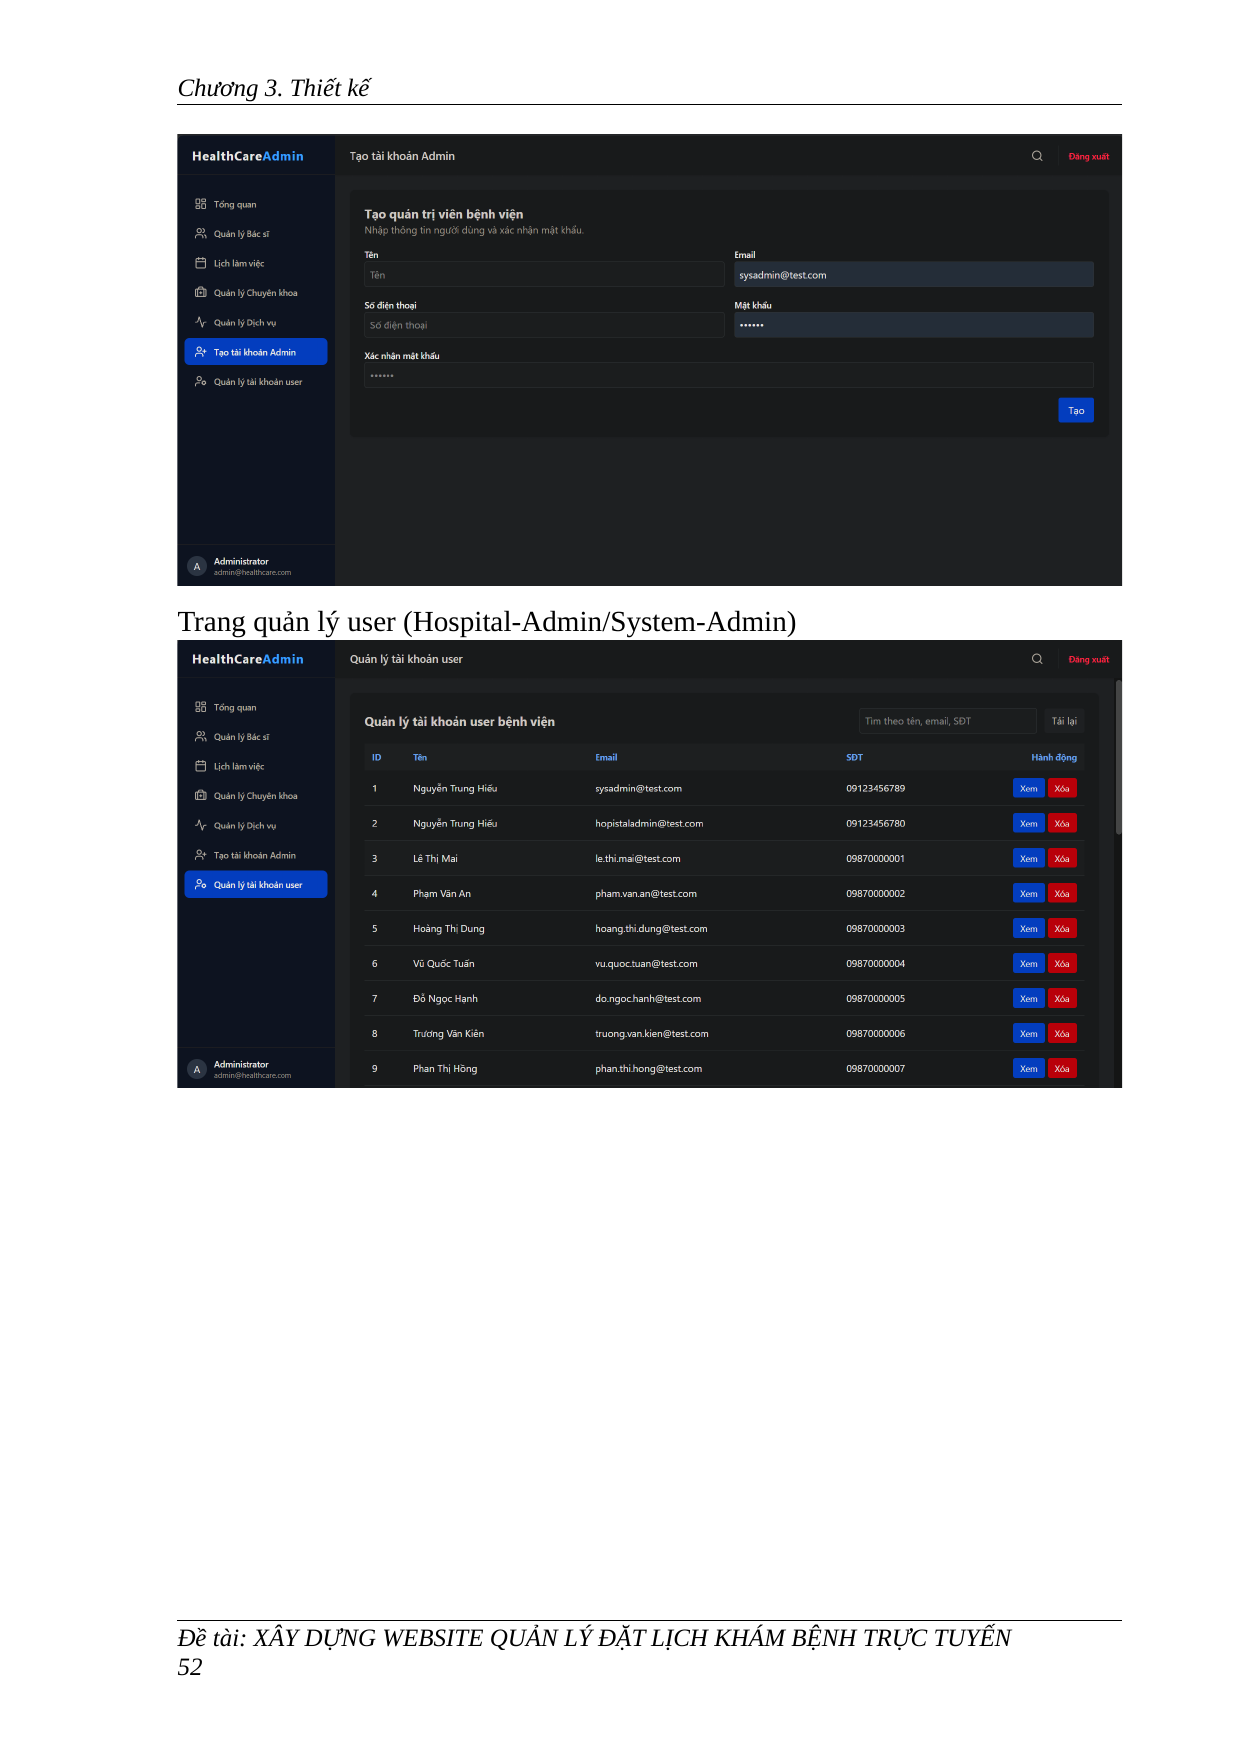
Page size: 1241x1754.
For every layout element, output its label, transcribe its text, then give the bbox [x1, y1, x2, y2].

text Trang quản lý user (Hospital-Admin/System-Admin) [177, 604, 1122, 640]
picture [177, 640, 1123, 1088]
picture [177, 134, 1123, 586]
